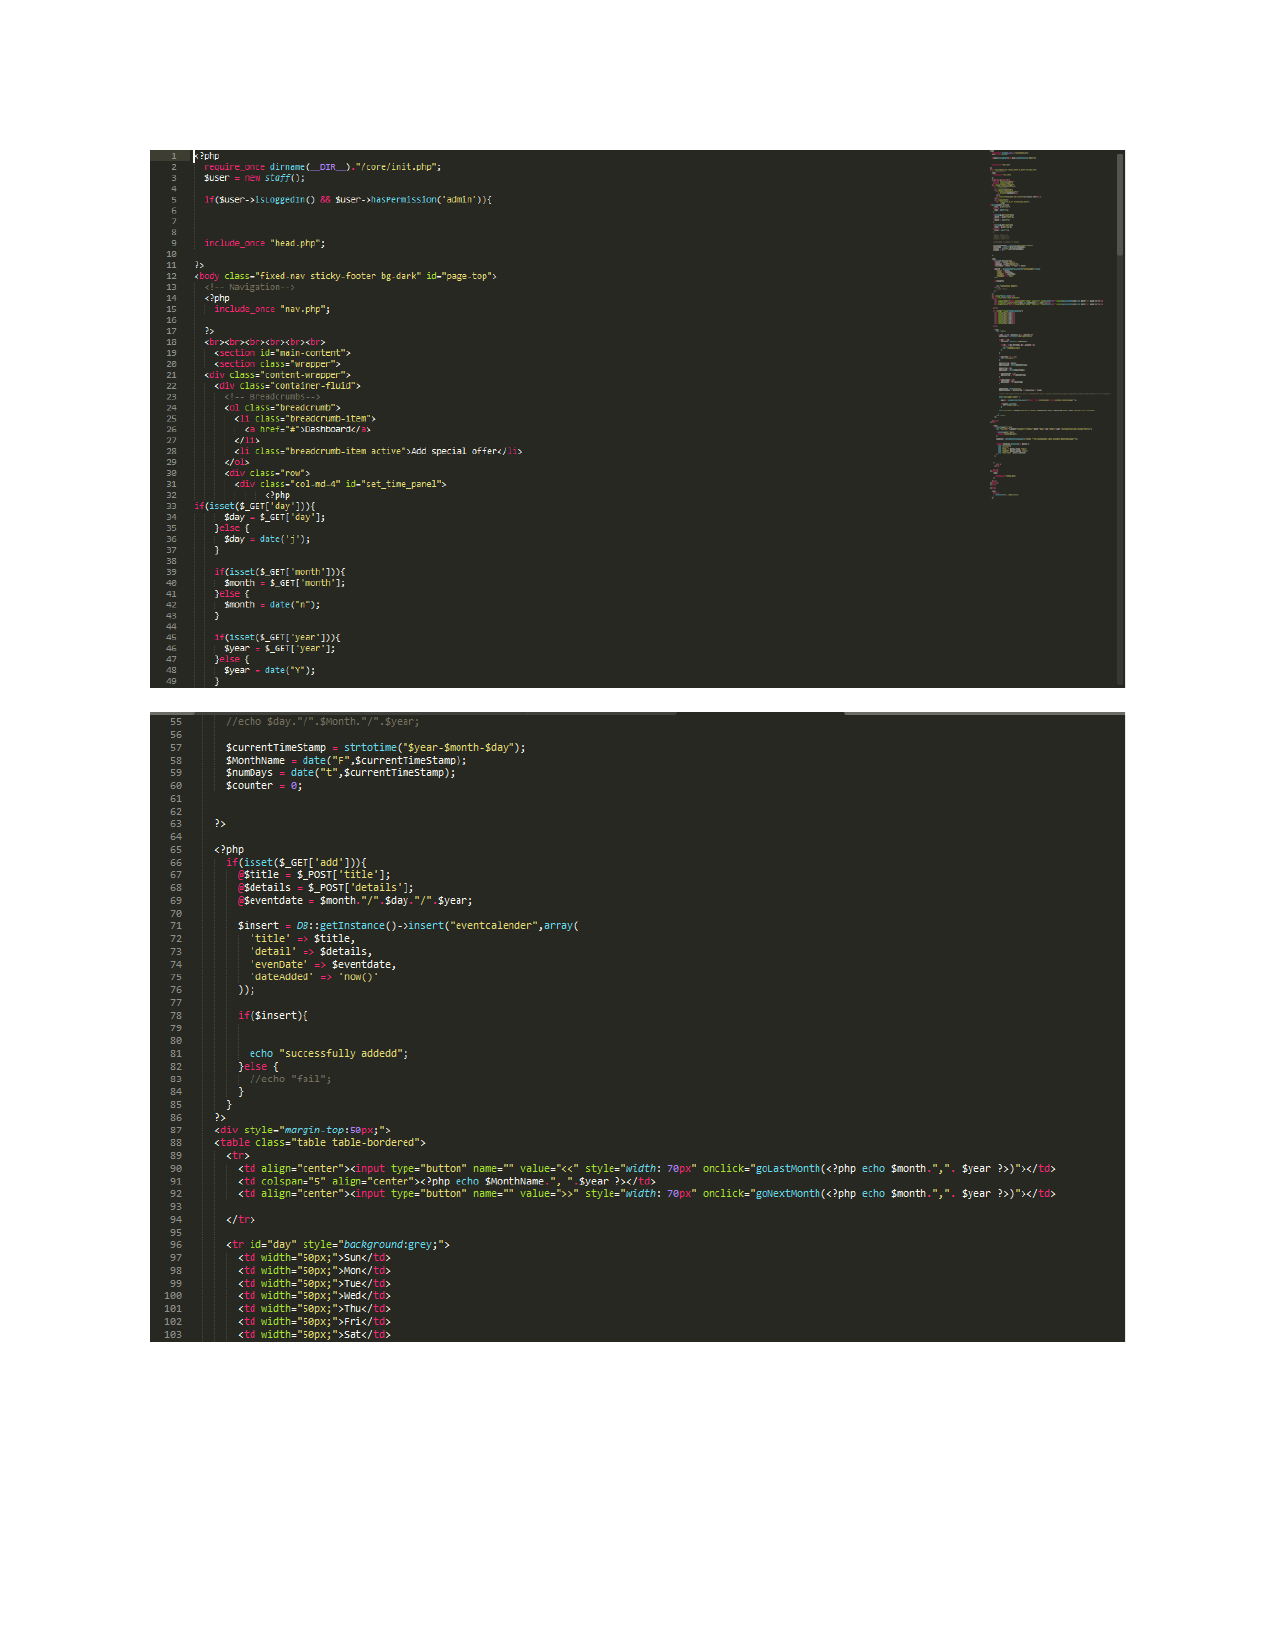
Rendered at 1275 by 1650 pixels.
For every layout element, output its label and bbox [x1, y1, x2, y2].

picture [150, 150, 1125, 688]
picture [150, 712, 1125, 1342]
